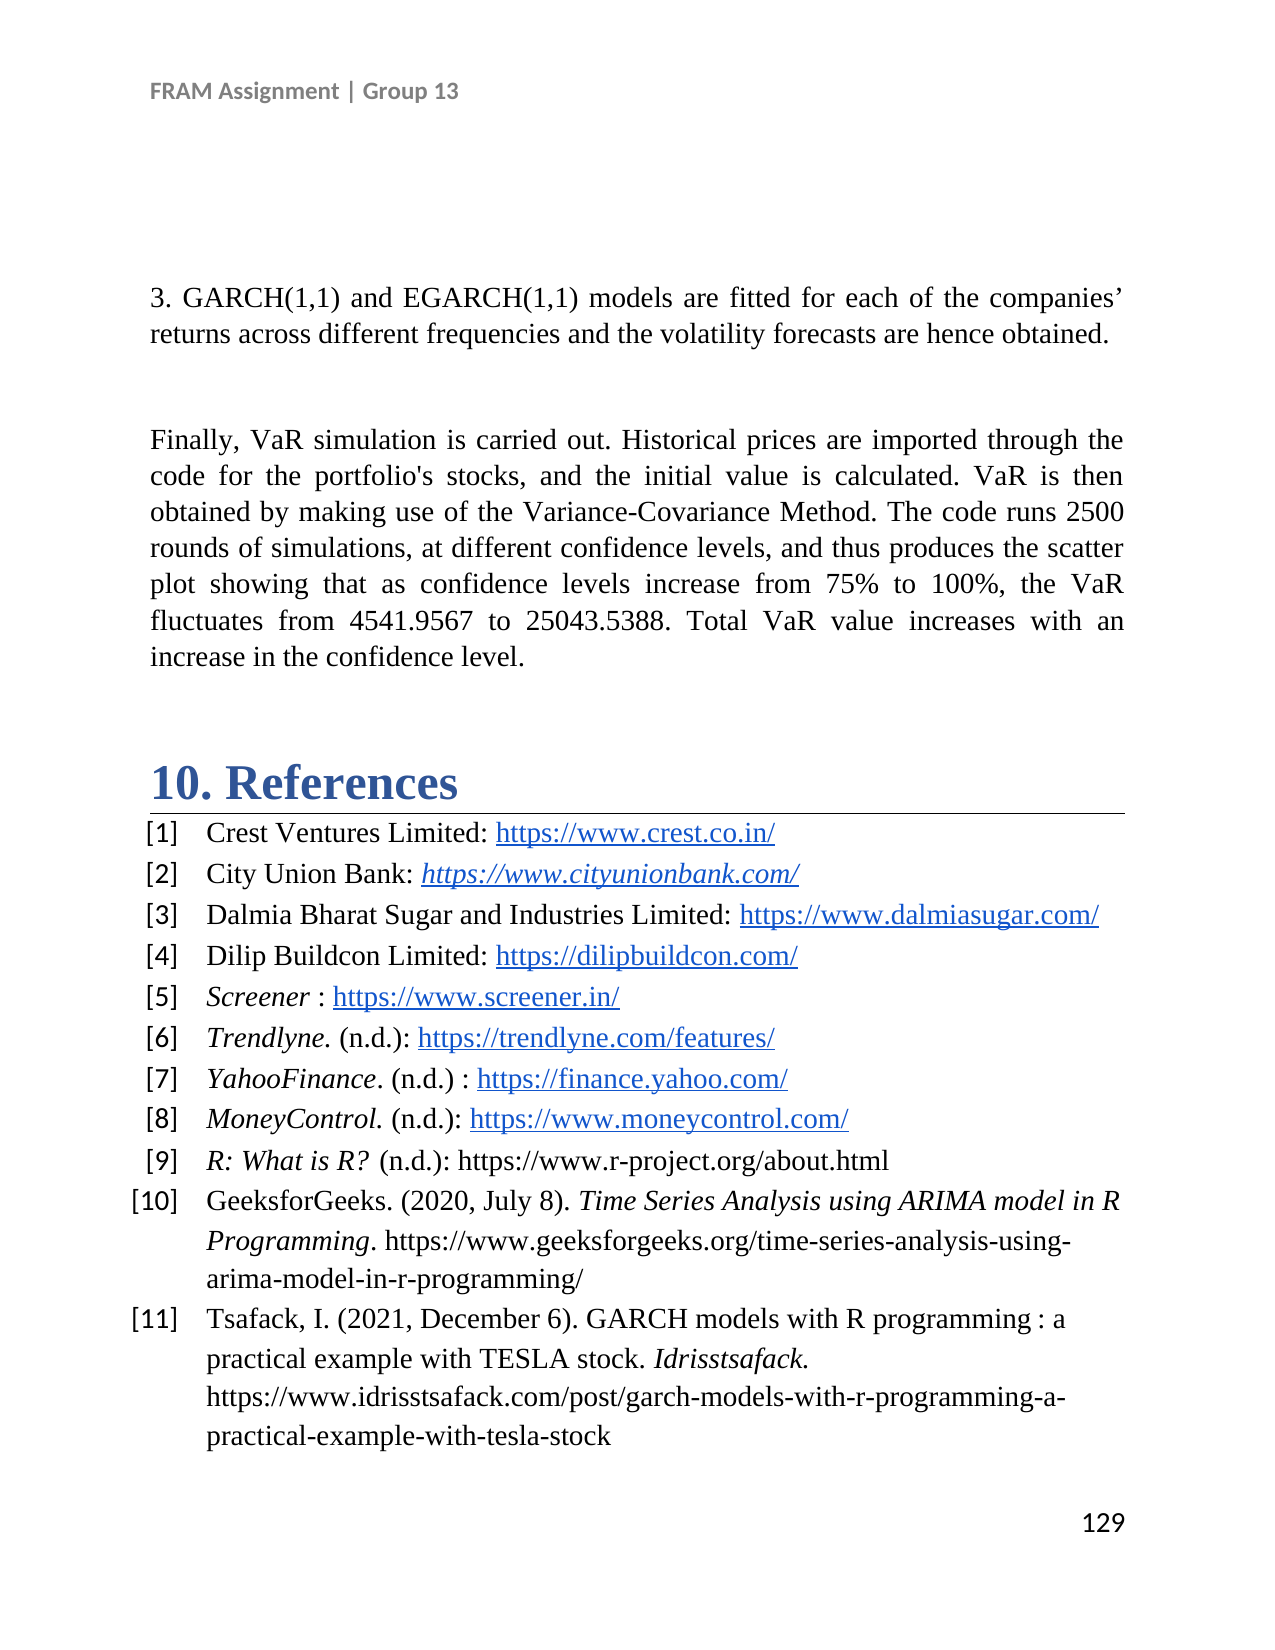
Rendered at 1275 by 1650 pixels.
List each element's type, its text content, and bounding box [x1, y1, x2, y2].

list Trendlyne. (n.d.): https://trendlyne.com/features/ [178, 1019, 1125, 1054]
list R: What is R? (n.d.): https://www.r-project.org/about.html [178, 1142, 1125, 1177]
list Dilip Buildcon Limited: https://dilipbuildcon.com/ [178, 937, 1125, 972]
subtitle 10. References [150, 753, 1125, 813]
text 3. GARCH(1,1) and EGARCH(1,1) models are fitted for each of the companies’ returns across different frequencies and the volatility forecasts are hence obtained. [150, 280, 1125, 350]
list Dalmia Bharat Sugar and Industries Limited: https://www.dalmiasugar.com/ [178, 896, 1125, 932]
text Finally, VaR simulation is carried out. Historical prices are imported through the code for the portfolio's stocks, and the initial value is calculated. VaR is then obtained by making use of the Variance-Covariance Method. The code runs 2500 rounds of simulations, at different confidence levels, and thus produces the scatter plot showing that as confidence levels increase from 75% to 100%, the VaR fluctuates from 4541.9567 to 25043.5388. Total VaR value increases with an increase in the confidence level. [150, 422, 1125, 672]
list Crest Ventures Limited: https://www.crest.co.in/ [178, 814, 1125, 850]
list Tsafack, I. (2021, December 6). GARCH models with R programming : a practical example with TESLA stock. Idrisstsafack. https://www.idrisstsafack.com/post/garch-models-with-r-programming-a-practical-example-with-tesla-stock [178, 1300, 1125, 1451]
list Screener : https://www.screener.in/ [178, 978, 1125, 1013]
list City Union Bank: https://www.cityunionbank.com/ [178, 855, 1125, 891]
list GeeksforGeeks. (2020, July 8). Time Series Analysis using ARIMA model in R Programming. https://www.geeksforgeeks.org/time-series-analysis-using-arima-model-in-r-programming/ [178, 1182, 1125, 1295]
list MoneyControl. (n.d.): https://www.moneycontrol.com/ [178, 1101, 1125, 1136]
list YahooFinance. (n.d.) : https://finance.yahoo.com/ [178, 1060, 1125, 1095]
